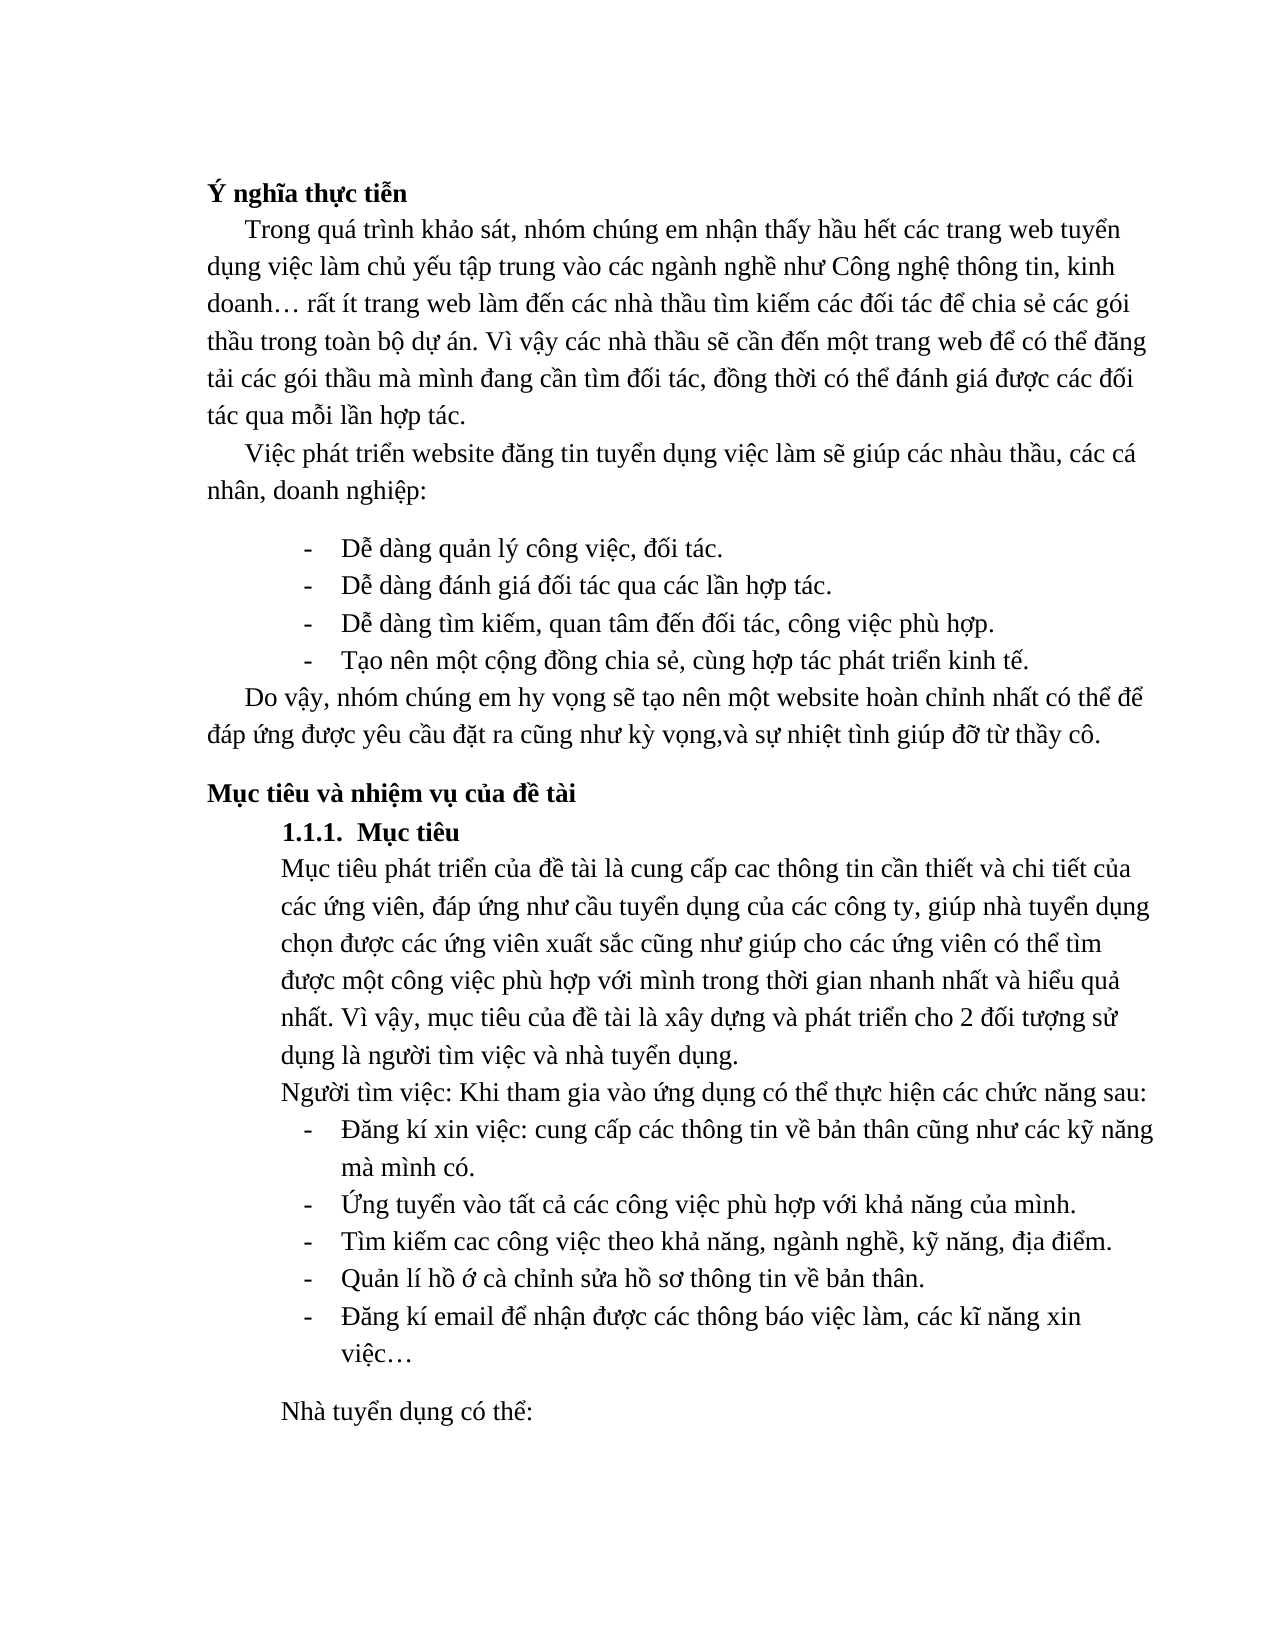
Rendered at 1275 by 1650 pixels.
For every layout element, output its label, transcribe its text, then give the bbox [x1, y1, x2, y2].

list Ứng tuyển vào tất cả các công việc phù hợp với khả năng của mình. [303, 1188, 1157, 1219]
list Đăng kí email để nhận được các thông báo việc làm, các kĩ năng xin việc… [303, 1300, 1157, 1368]
list Dễ dàng quản lý công việc, đối tác. [303, 532, 1157, 563]
list Dễ dàng tìm kiếm, quan tâm đến đối tác, công việc phù hợp. [303, 607, 1157, 638]
list Quản lí hồ ớ cà chỉnh sửa hồ sơ thông tin về bản thân. [303, 1262, 1157, 1294]
list Dễ dàng đánh giá đối tác qua các lần hợp tác. [303, 569, 1157, 601]
subtitle Mục tiêu và nhiệm vụ của đề tài [207, 777, 1157, 808]
text Do vậy, nhóm chúng em hy vọng sẽ tạo nên một website hoàn chỉnh nhất có thể để đáp ứng được yêu cầu đặt ra cũng như kỳ vọng,và sự nhiệt tình giúp đỡ từ thầy cô. [207, 681, 1157, 750]
list Tạo nên một cộng đồng chia sẻ, cùng hợp tác phát triển kinh tế. [303, 644, 1157, 675]
list Tìm kiếm cac công việc theo khả năng, ngành nghề, kỹ năng, địa điểm. [303, 1225, 1157, 1256]
text Trong quá trình khảo sát, nhóm chúng em nhận thấy hầu hết các trang web tuyển dụng việc làm chủ yếu tập trung vào các ngành nghề như Công nghệ thông tin, kinh doanh… rất ít trang web làm đến các nhà thầu tìm kiếm các đối tác để chia sẻ các gói thầu trong toàn bộ dự án. Vì vậy các nhà thầu sẽ cần đến một trang web để có thể đăng tải các gói thầu mà mình đang cần tìm đối tác, đồng thời có thể đánh giá được các đối tác qua mỗi lần hợp tác. [207, 213, 1157, 431]
subtitle Mục tiêu [282, 817, 1157, 848]
text Việc phát triển website đăng tin tuyển dụng việc làm sẽ giúp các nhàu thầu, các cá nhân, doanh nghiệp: [207, 437, 1157, 505]
subtitle Ý nghĩa thực tiễn [207, 177, 1157, 208]
list Mục tiêu phát triển của đề tài là cung cấp cac thông tin cần thiết và chi tiết của các ứng viên, đáp ứng như cầu tuyển dụng của các công ty, giúp nhà tuyển dụng chọn được các ứng viên xuất sắc cũng như giúp cho các ứng viên có thể tìm được một công việc phù hợp với mình trong thời gian nhanh nhất và hiểu quả nhất. Vì vậy, mục tiêu của đề tài là xây dựng và phát triển cho 2 đối tượng sử dụng là người tìm việc và nhà tuyển dụng. [281, 852, 1157, 1070]
list Đăng kí xin việc: cung cấp các thông tin về bản thân cũng như các kỹ năng mà mình có. [303, 1113, 1157, 1182]
list Người tìm việc: Khi tham gia vào ứng dụng có thể thực hiện các chức năng sau: [281, 1076, 1157, 1107]
text Nhà tuyển dụng có thể: [207, 1395, 1157, 1426]
